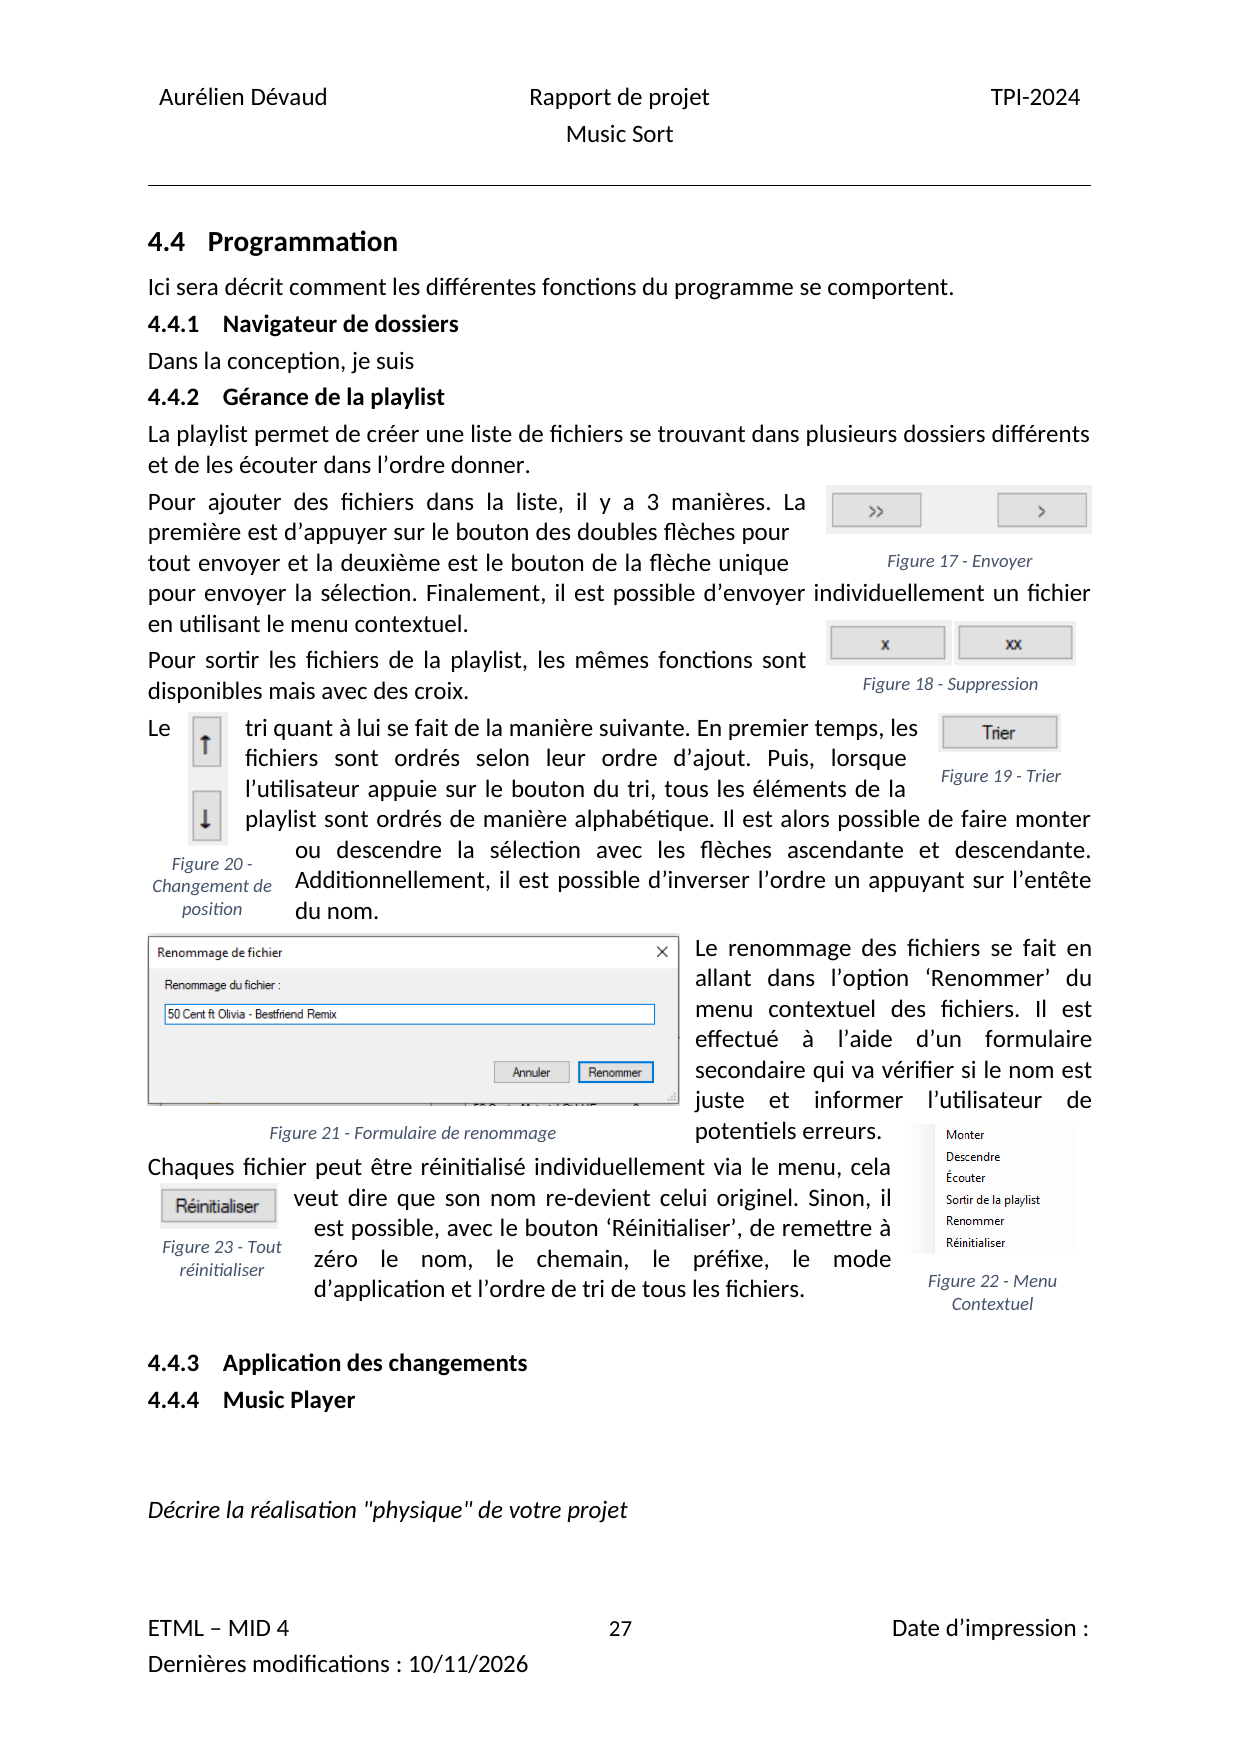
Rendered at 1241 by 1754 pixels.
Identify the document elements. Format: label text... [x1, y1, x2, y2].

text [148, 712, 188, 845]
picture [160, 1183, 278, 1228]
subtitle Music Player [148, 1384, 1092, 1414]
subtitle Application des changements [148, 1347, 1092, 1378]
text Ici sera décrit comment les différentes fonctions du programme se comportent. [148, 271, 1092, 302]
picture [188, 712, 228, 845]
subtitle Navigateur de dossiers [148, 308, 1092, 338]
text Le tri quant à lui se fait de la manière suivante. En premier temps, les fichiers sont ordrés selon leur ordre d’ajout. Puis, lorsque l’utilisateur appuie sur le bouton du tri, tous les éléments de la playlist sont ordrés de manière alphabétique. Il est alors possible de faire monter ou descendre la sélection avec les flèches ascendante et descendante. Additionnellement, il est possible d’inverser l’ordre un appuyant sur l’entête du nom. [228, 712, 1092, 925]
text La playlist permet de créer une liste de fichiers se trouvant dans plusieurs dossiers différents et de les écouter dans l’ordre donner. [148, 418, 1092, 479]
subtitle Programmation [148, 223, 1092, 259]
text Pour sortir les fichiers de la playlist, les mêmes fonctions sont disponibles mais avec des croix. [148, 644, 1092, 706]
picture [938, 713, 1061, 752]
text Dans la conception, je suis [148, 345, 1092, 375]
subtitle Gérance de la playlist [148, 382, 1092, 412]
picture [911, 1123, 1076, 1254]
text Pour ajouter des fichiers dans la liste, il y a 3 manières. La première est d’appuyer sur le bouton des doubles flèches pour tout envoyer et la deuxième est le bouton de la flèche unique pour envoyer la sélection. Finalement, il est possible d’envoyer individuellement un fichier en utilisant le menu contextuel. [148, 486, 1092, 638]
text Chaques fichier peut être réinitialisé individuellement via le menu, cela veut dire que son nom re-devient celui originel. Sinon, il est possible, avec le bouton ‘Réinitialiser’, de remettre à zéro le nom, le chemain, le préfixe, le mode d’application et l’ordre de tri de tous les fichiers. [148, 1152, 1092, 1304]
picture [826, 485, 1092, 534]
picture [954, 621, 1076, 665]
picture [826, 620, 952, 665]
picture [147, 933, 680, 1106]
text Décrire la réalisation "physique" de votre projet [148, 1494, 1092, 1525]
